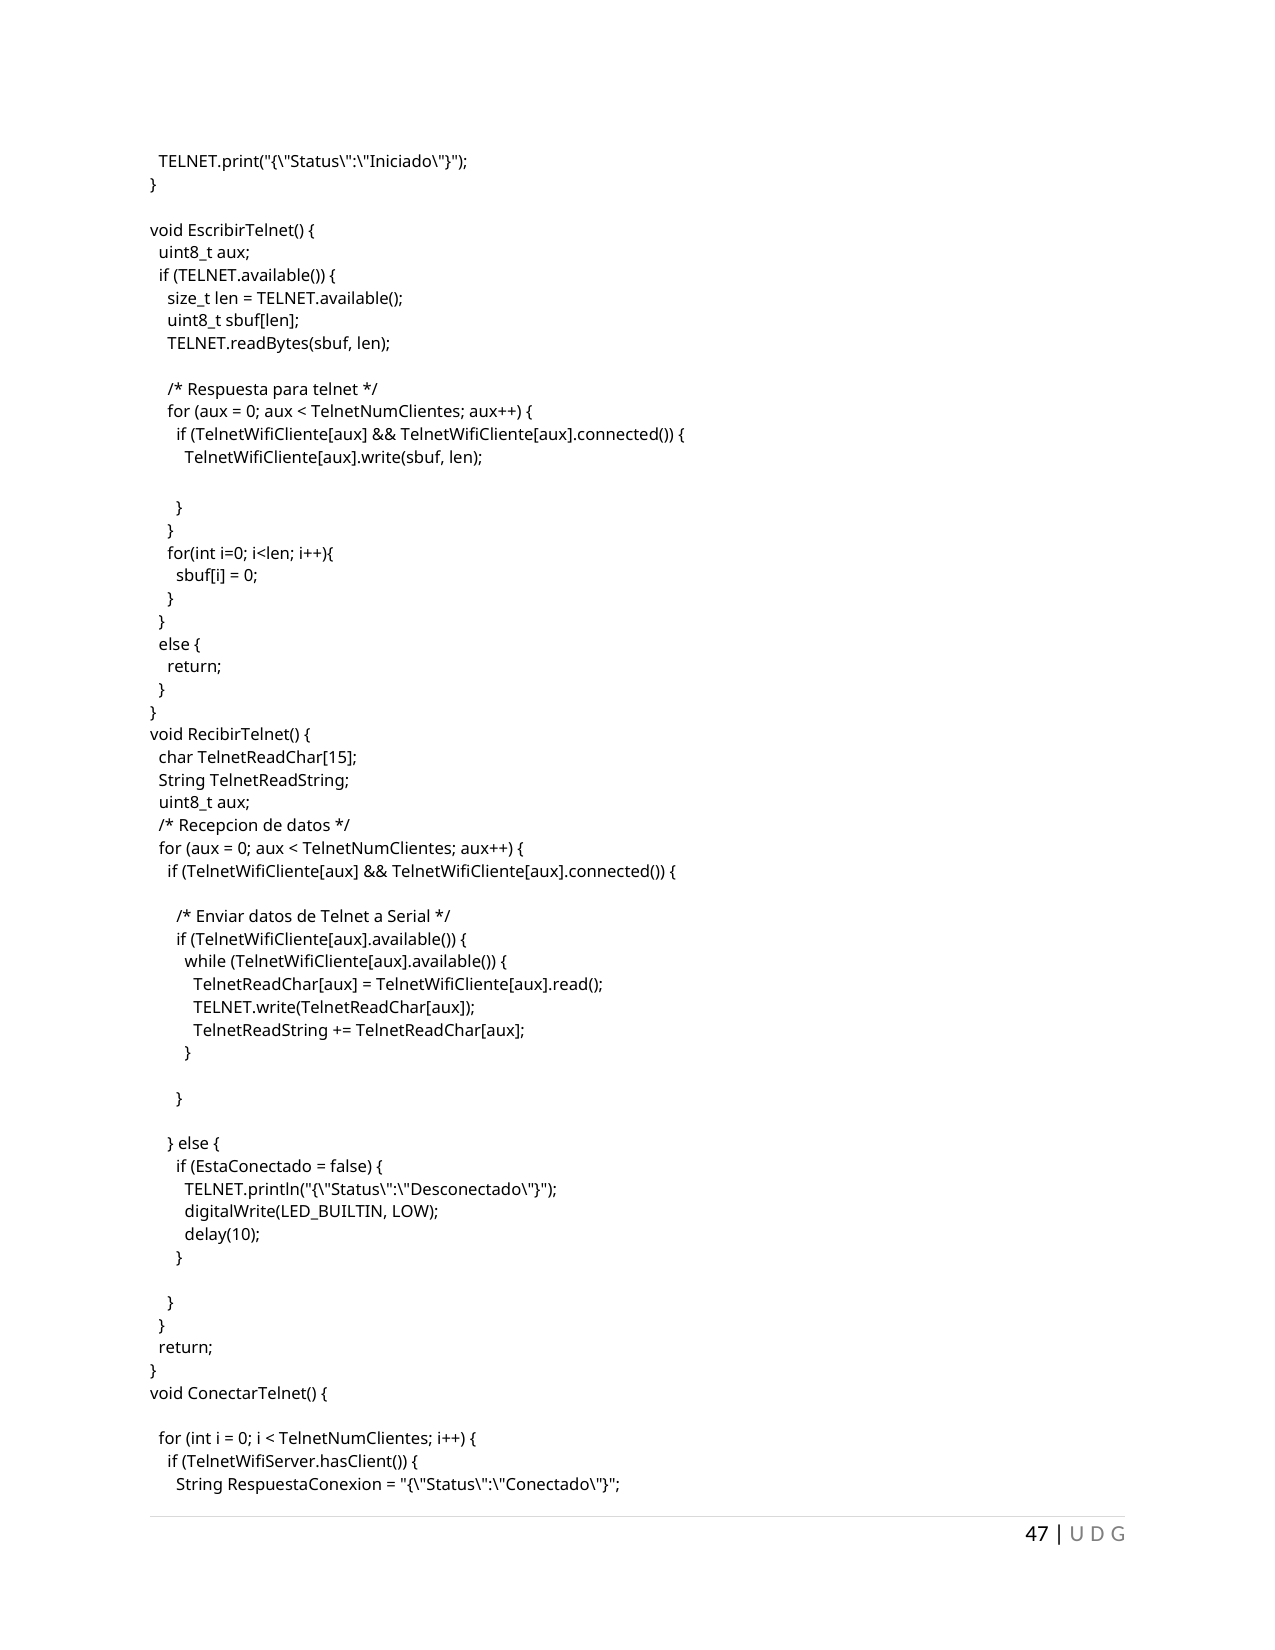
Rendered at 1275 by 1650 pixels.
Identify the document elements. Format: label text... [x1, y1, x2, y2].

text sbuf[i] = 0; [150, 564, 1125, 587]
text void ConectarTelnet() { [150, 1382, 1125, 1404]
text TELNET.print("{\"Status\":\"Iniciado\"}"); [150, 150, 1125, 173]
text } [150, 1313, 1125, 1336]
text } [150, 496, 1125, 519]
text if (TelnetWifiServer.hasClient()) { [150, 1450, 1125, 1472]
text for(int i=0; i<len; i++){ [150, 541, 1125, 564]
text String RespuestaConexion = "{\"Status\":\"Conectado\"}"; [150, 1472, 1125, 1495]
text } [150, 678, 1125, 700]
text void RecibirTelnet() { [150, 723, 1125, 746]
text for (int i = 0; i < TelnetNumClientes; i++) { [150, 1427, 1125, 1450]
text } [150, 519, 1125, 541]
text String TelnetReadString; [150, 768, 1125, 791]
text TELNET.readBytes(sbuf, len); [150, 332, 1125, 354]
text uint8_t aux; [150, 791, 1125, 814]
text uint8_t sbuf[len]; [150, 309, 1125, 332]
text /* Recepcion de datos */ [150, 814, 1125, 837]
text if (TelnetWifiCliente[aux] && TelnetWifiCliente[aux].connected()) { [150, 859, 1125, 882]
text if (TelnetWifiCliente[aux].available()) { [150, 927, 1125, 950]
text } [150, 1086, 1125, 1109]
text void EscribirTelnet() { [150, 218, 1125, 241]
text return; [150, 1336, 1125, 1359]
text } [150, 609, 1125, 632]
text } [150, 1359, 1125, 1382]
text delay(10); [150, 1223, 1125, 1245]
text if (TelnetWifiCliente[aux] && TelnetWifiCliente[aux].connected()) { [150, 422, 1125, 445]
text } [150, 173, 1125, 195]
text } [150, 587, 1125, 609]
text } else { [150, 1132, 1125, 1154]
text } [150, 1245, 1125, 1268]
text if (TELNET.available()) { [150, 263, 1125, 286]
text TelnetReadString += TelnetReadChar[aux]; [150, 1018, 1125, 1041]
text digitalWrite(LED_BUILTIN, LOW); [150, 1200, 1125, 1223]
text } [150, 700, 1125, 723]
text TelnetWifiCliente[aux].write(sbuf, len); [150, 445, 1125, 468]
text return; [150, 655, 1125, 678]
text TELNET.write(TelnetReadChar[aux]); [150, 996, 1125, 1018]
text /* Enviar datos de Telnet a Serial */ [150, 905, 1125, 927]
text uint8_t aux; [150, 241, 1125, 263]
text size_t len = TELNET.available(); [150, 286, 1125, 309]
text /* Respuesta para telnet */ [150, 377, 1125, 400]
text for (aux = 0; aux < TelnetNumClientes; aux++) { [150, 400, 1125, 422]
text } [150, 1291, 1125, 1313]
text else { [150, 632, 1125, 655]
text while (TelnetWifiCliente[aux].available()) { [150, 950, 1125, 973]
text for (aux = 0; aux < TelnetNumClientes; aux++) { [150, 837, 1125, 859]
text char TelnetReadChar[15]; [150, 746, 1125, 768]
text if (EstaConectado = false) { [150, 1154, 1125, 1177]
text TELNET.println("{\"Status\":\"Desconectado\"}"); [150, 1177, 1125, 1200]
text } [150, 1041, 1125, 1064]
text TelnetReadChar[aux] = TelnetWifiCliente[aux].read(); [150, 973, 1125, 996]
